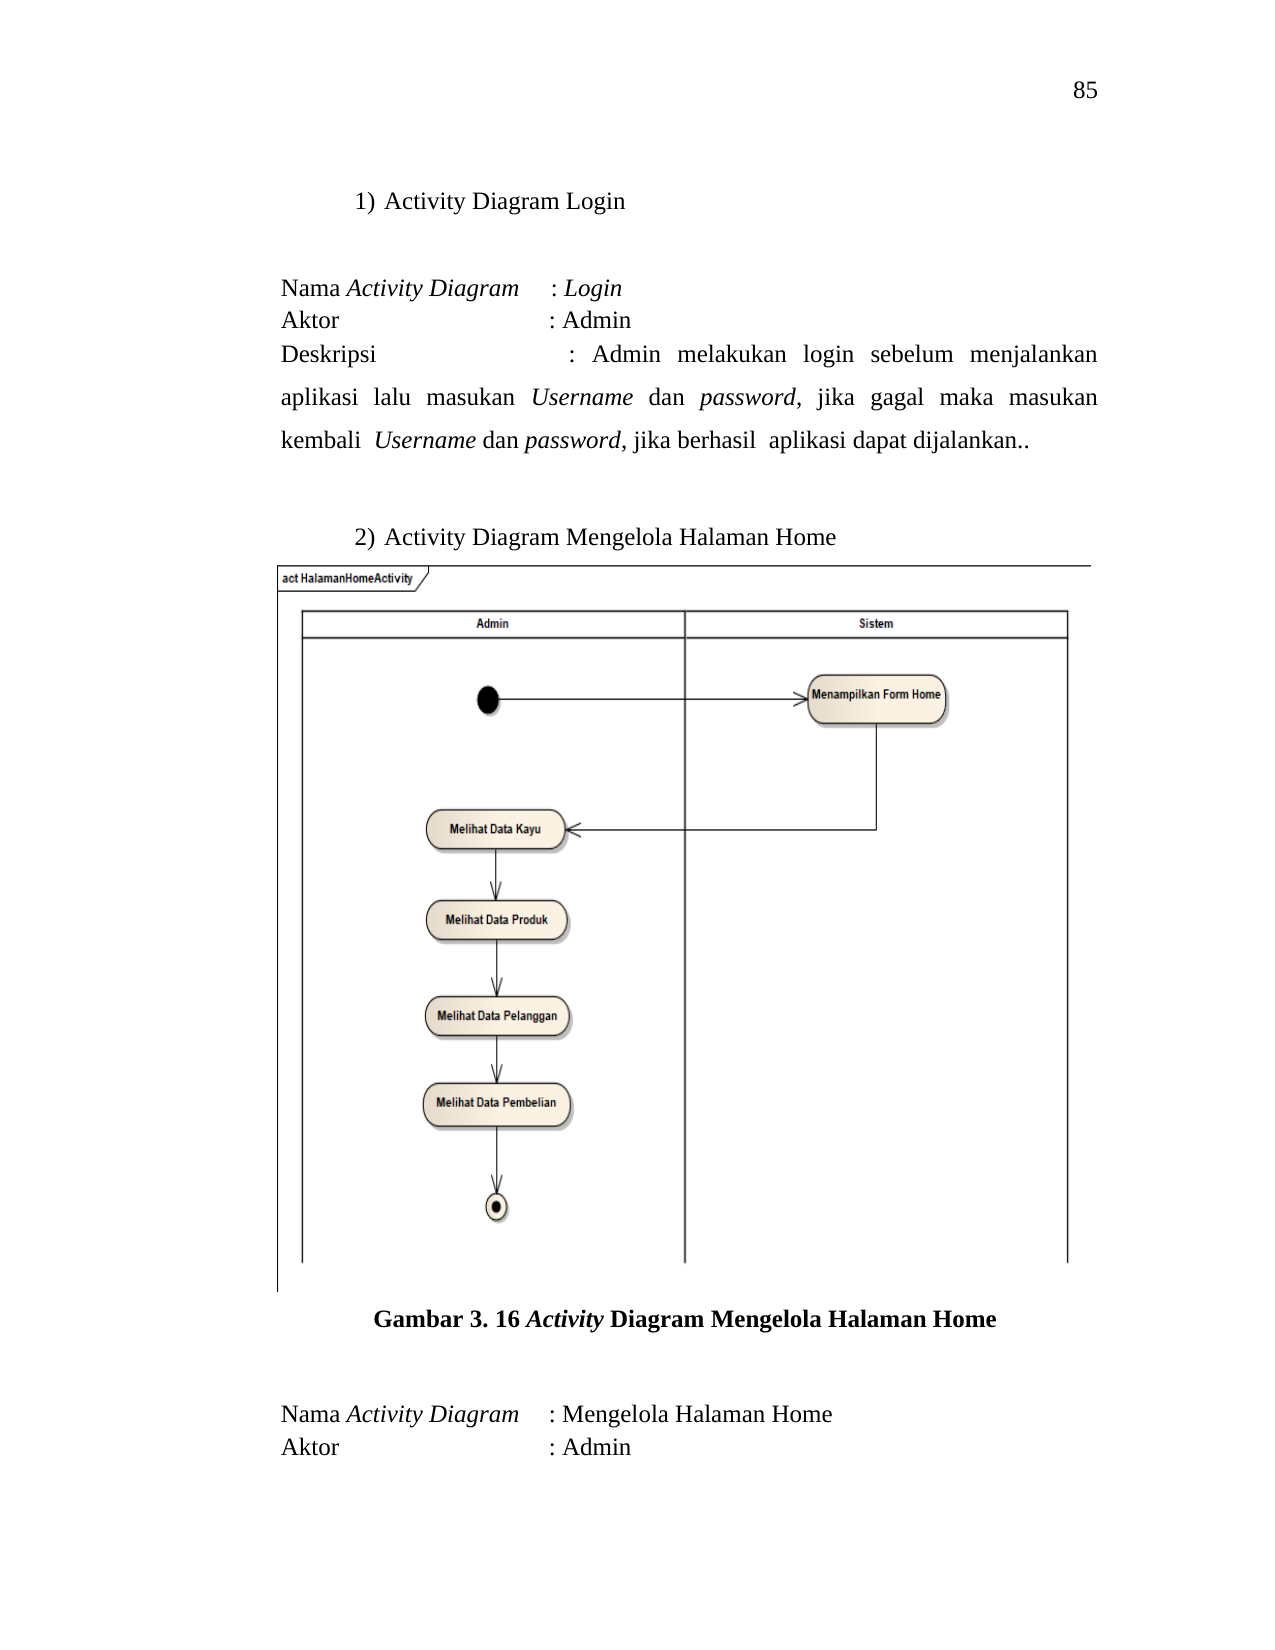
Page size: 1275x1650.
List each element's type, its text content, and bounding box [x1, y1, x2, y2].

list Deskripsi : Admin melakukan login sebelum menjalankan aplikasi lalu masukan Username dan password, jika gagal maka masukan kembali Username dan password, jika berhasil aplikasi dapat dijalankan.. [281, 339, 1098, 454]
list Nama Activity Diagram : Mengelola Halaman Home [281, 1399, 1098, 1427]
list Aktor : Admin [281, 1432, 1098, 1461]
list Aktor : Admin [281, 306, 1098, 334]
list Activity Diagram Login [354, 186, 1098, 215]
list Activity Diagram Mengelola Halaman Home [354, 522, 1098, 551]
picture [276, 564, 1092, 1292]
list Nama Activity Diagram : Login [281, 273, 1098, 301]
